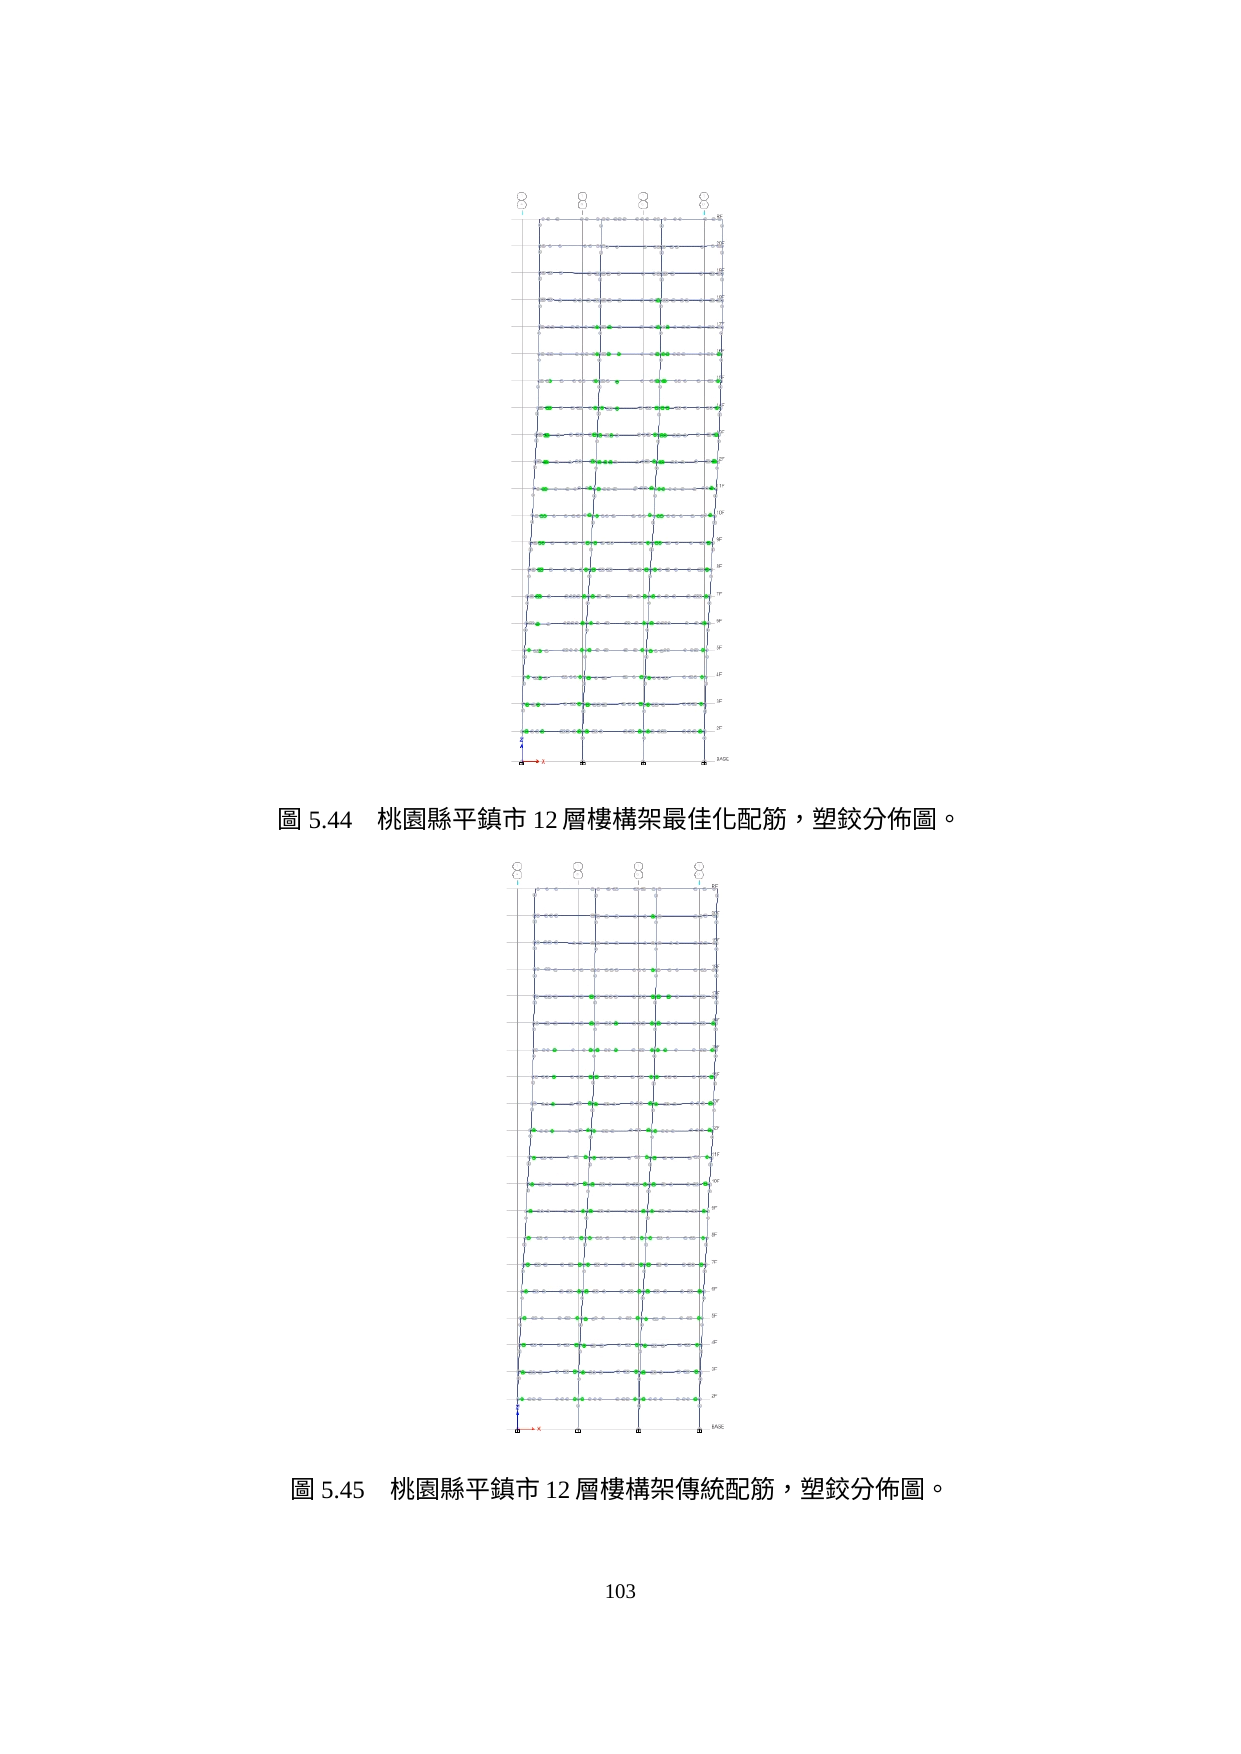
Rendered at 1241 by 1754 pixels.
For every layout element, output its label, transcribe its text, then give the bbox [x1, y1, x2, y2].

picture [501, 854, 739, 1445]
picture [502, 184, 738, 775]
